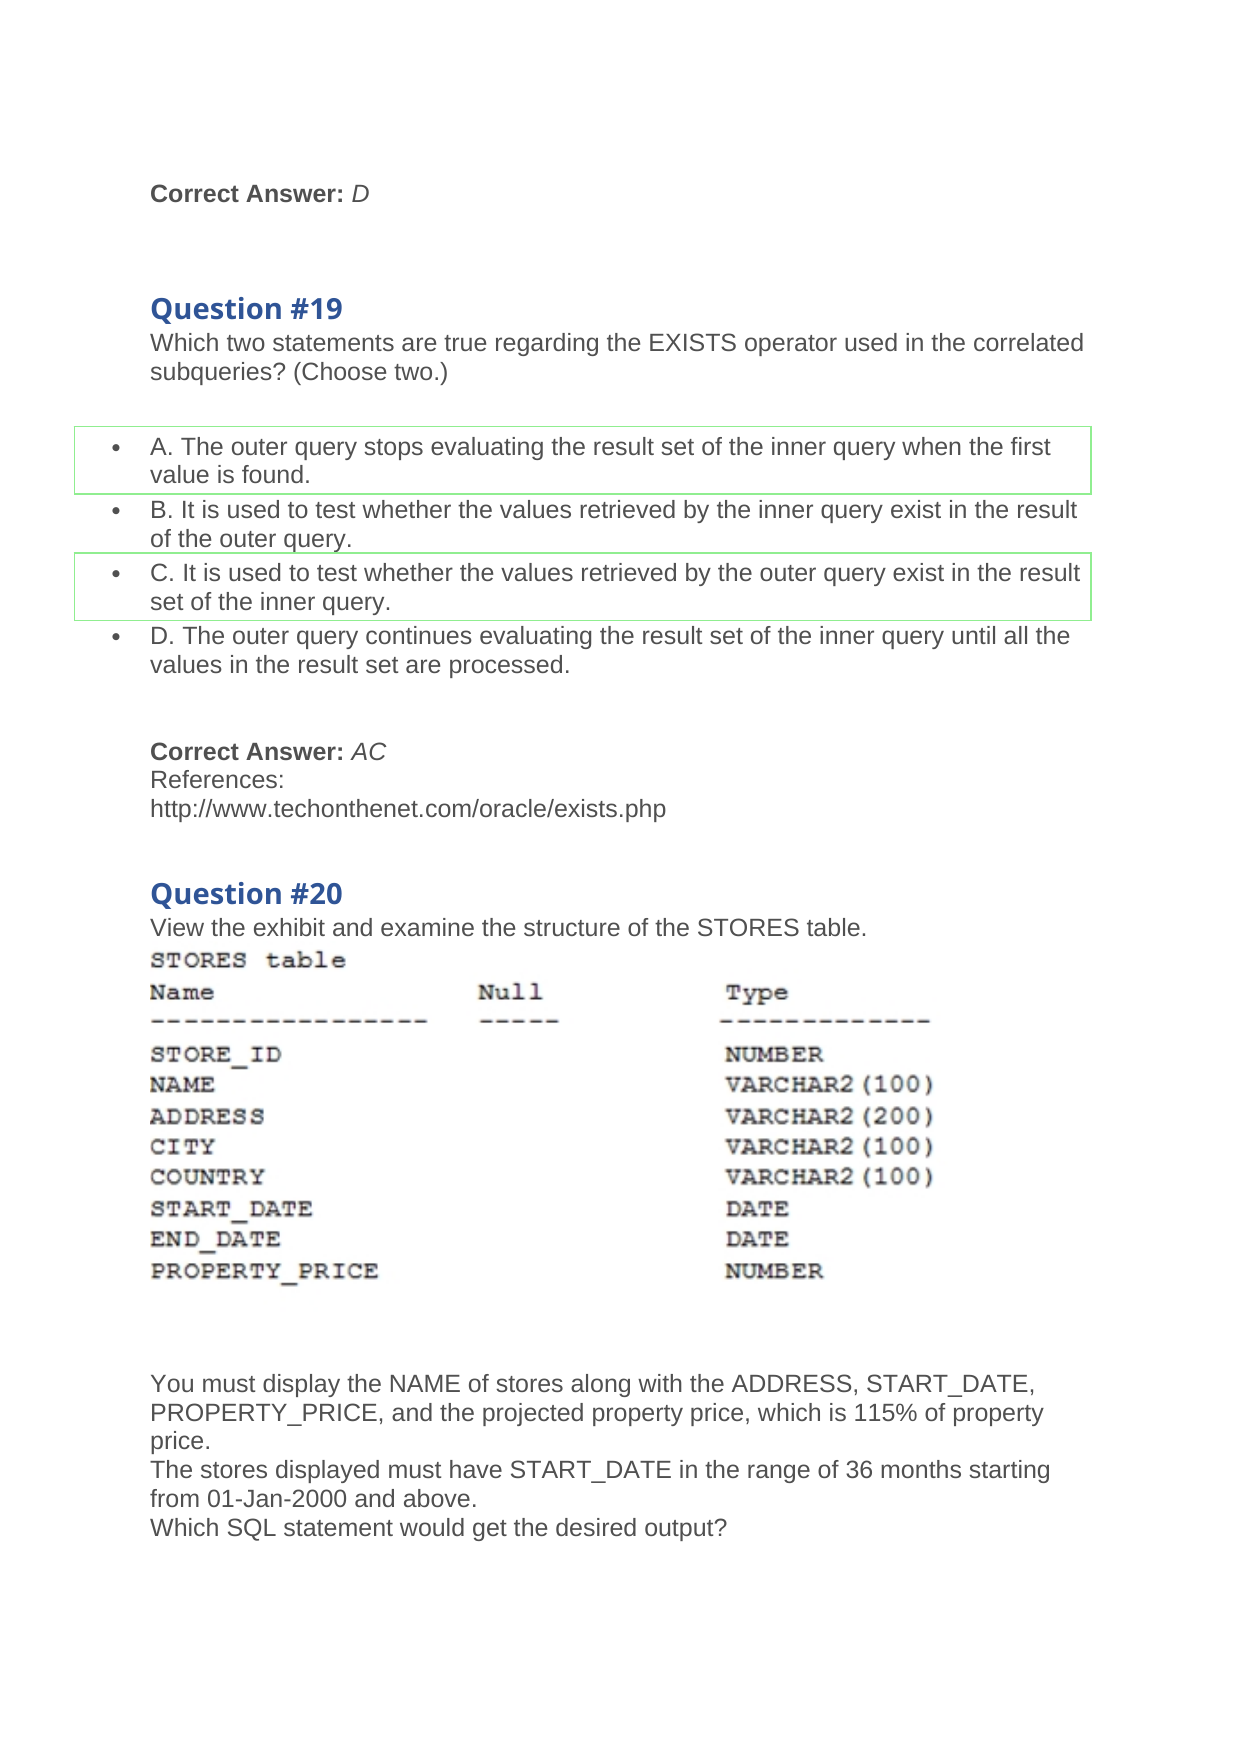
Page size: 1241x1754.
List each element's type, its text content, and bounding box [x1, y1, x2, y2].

list A. The outer query stops evaluating the result set of the inner query when the first value is found. [75, 427, 1090, 493]
picture [150, 941, 1090, 1369]
text Correct Answer: D [150, 179, 1090, 238]
text View the exhibit and examine the structure of the STORES table. You must display the NAME of stores along with the ADDRESS, START_DATE, PROPERTY_PRICE, and the projected property price, which is 115% of property price. The stores displayed must have START_DATE in the range of 36 months starting from 01-Jan-2000 and above. Which SQL statement would get the desired output? [150, 1369, 1090, 1541]
text View the exhibit and examine the structure of the STORES table. You must display the NAME of stores along with the ADDRESS, START_DATE, PROPERTY_PRICE, and the projected property price, which is 115% of property price. The stores displayed must have START_DATE in the range of 36 months starting from 01-Jan-2000 and above. Which SQL statement would get the desired output? [150, 913, 1090, 941]
text Correct Answer: AC References: http://www.techonthenet.com/oracle/exists.php [150, 737, 1090, 823]
list B. It is used to test whether the values retrieved by the inner query exist in the result of the outer query. [112, 495, 1090, 552]
list D. The outer query continues evaluating the result set of the inner query until all the values in the result set are processed. [112, 621, 1090, 679]
text Which two statements are true regarding the EXISTS operator used in the correlated subqueries? (Choose two.) [150, 328, 1090, 385]
subtitle Question #20 [150, 873, 1090, 913]
subtitle Question #19 [150, 288, 1090, 328]
list C. It is used to test whether the values retrieved by the outer query exist in the result set of the inner query. [75, 554, 1090, 620]
